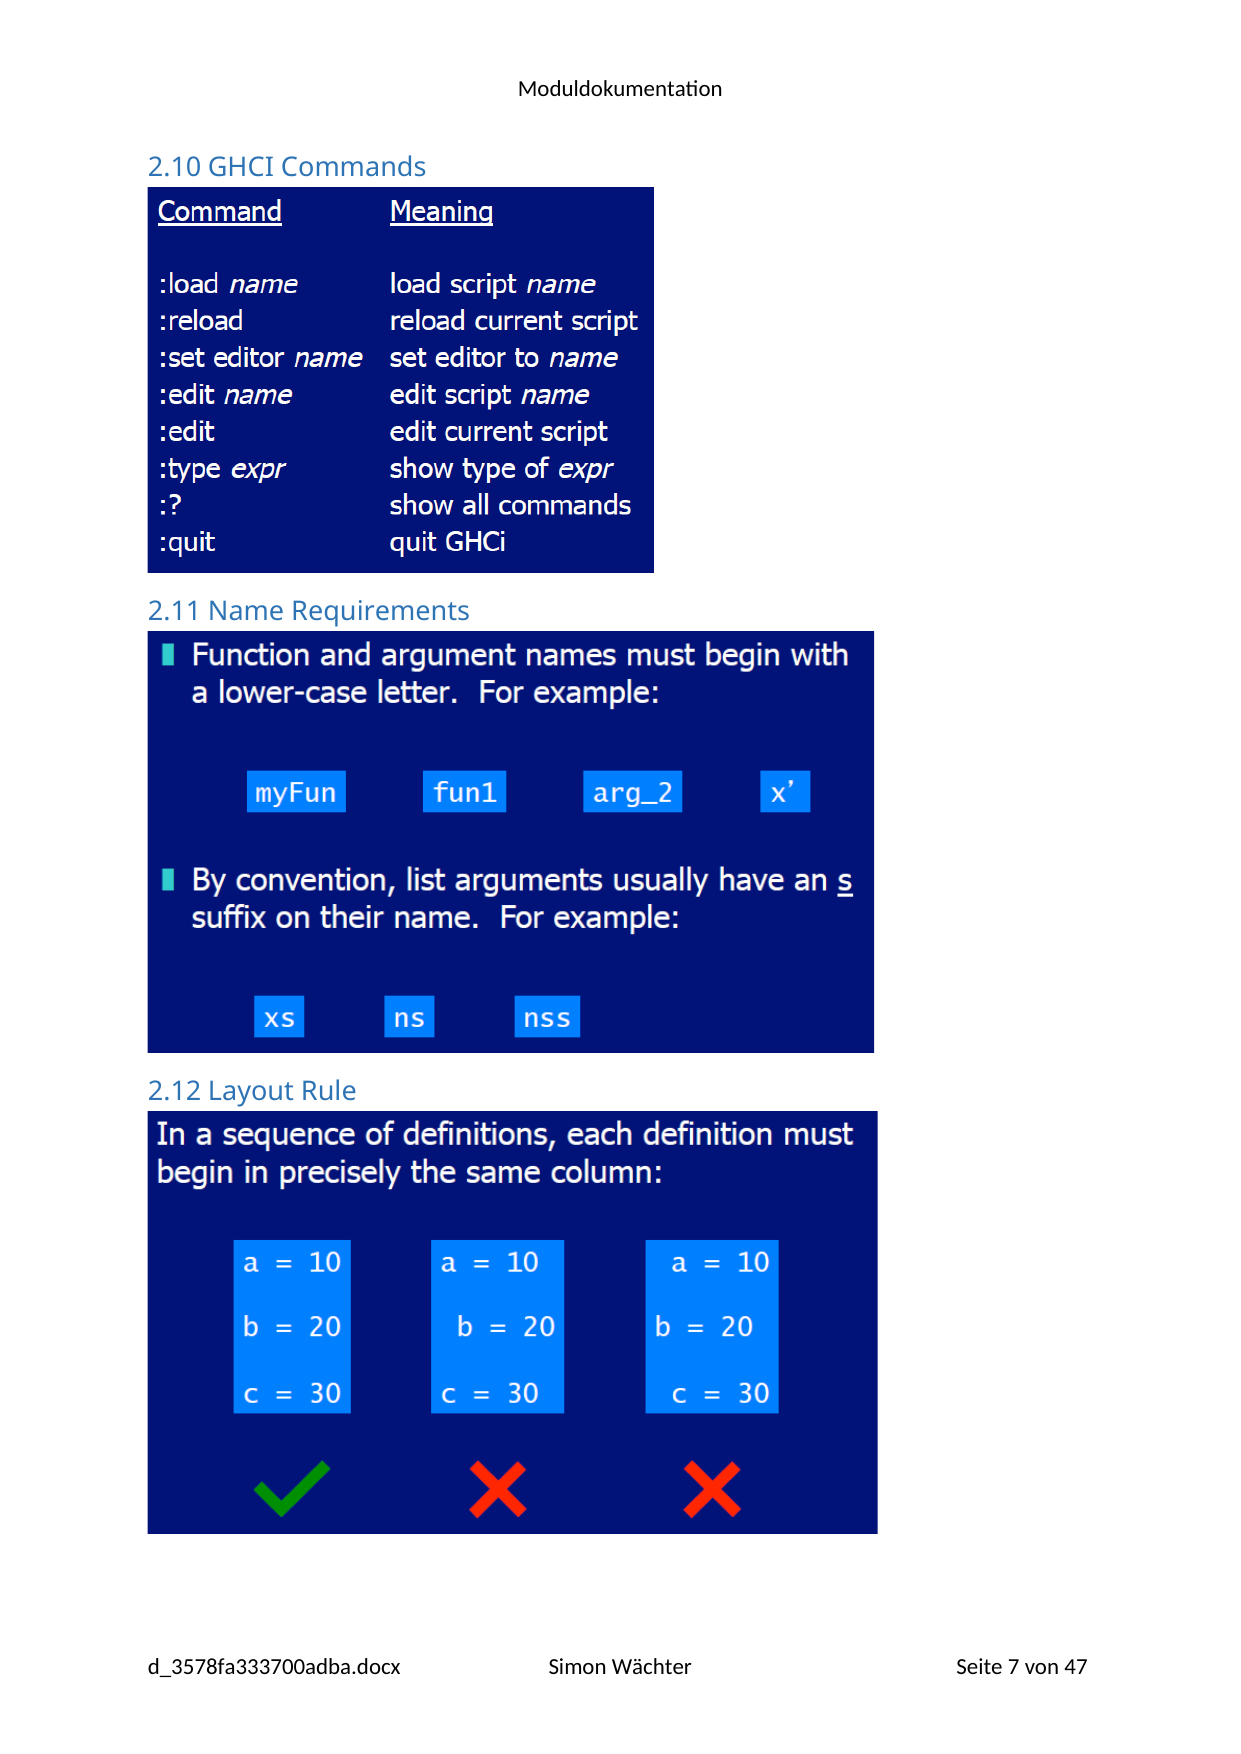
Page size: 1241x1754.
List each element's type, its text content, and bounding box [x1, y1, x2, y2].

picture [147, 187, 654, 573]
picture [147, 631, 875, 1053]
subtitle Layout Rule [148, 1072, 1093, 1109]
subtitle GHCI Commands [148, 148, 1093, 184]
subtitle Name Requirements [148, 591, 1093, 628]
picture [147, 1111, 878, 1534]
